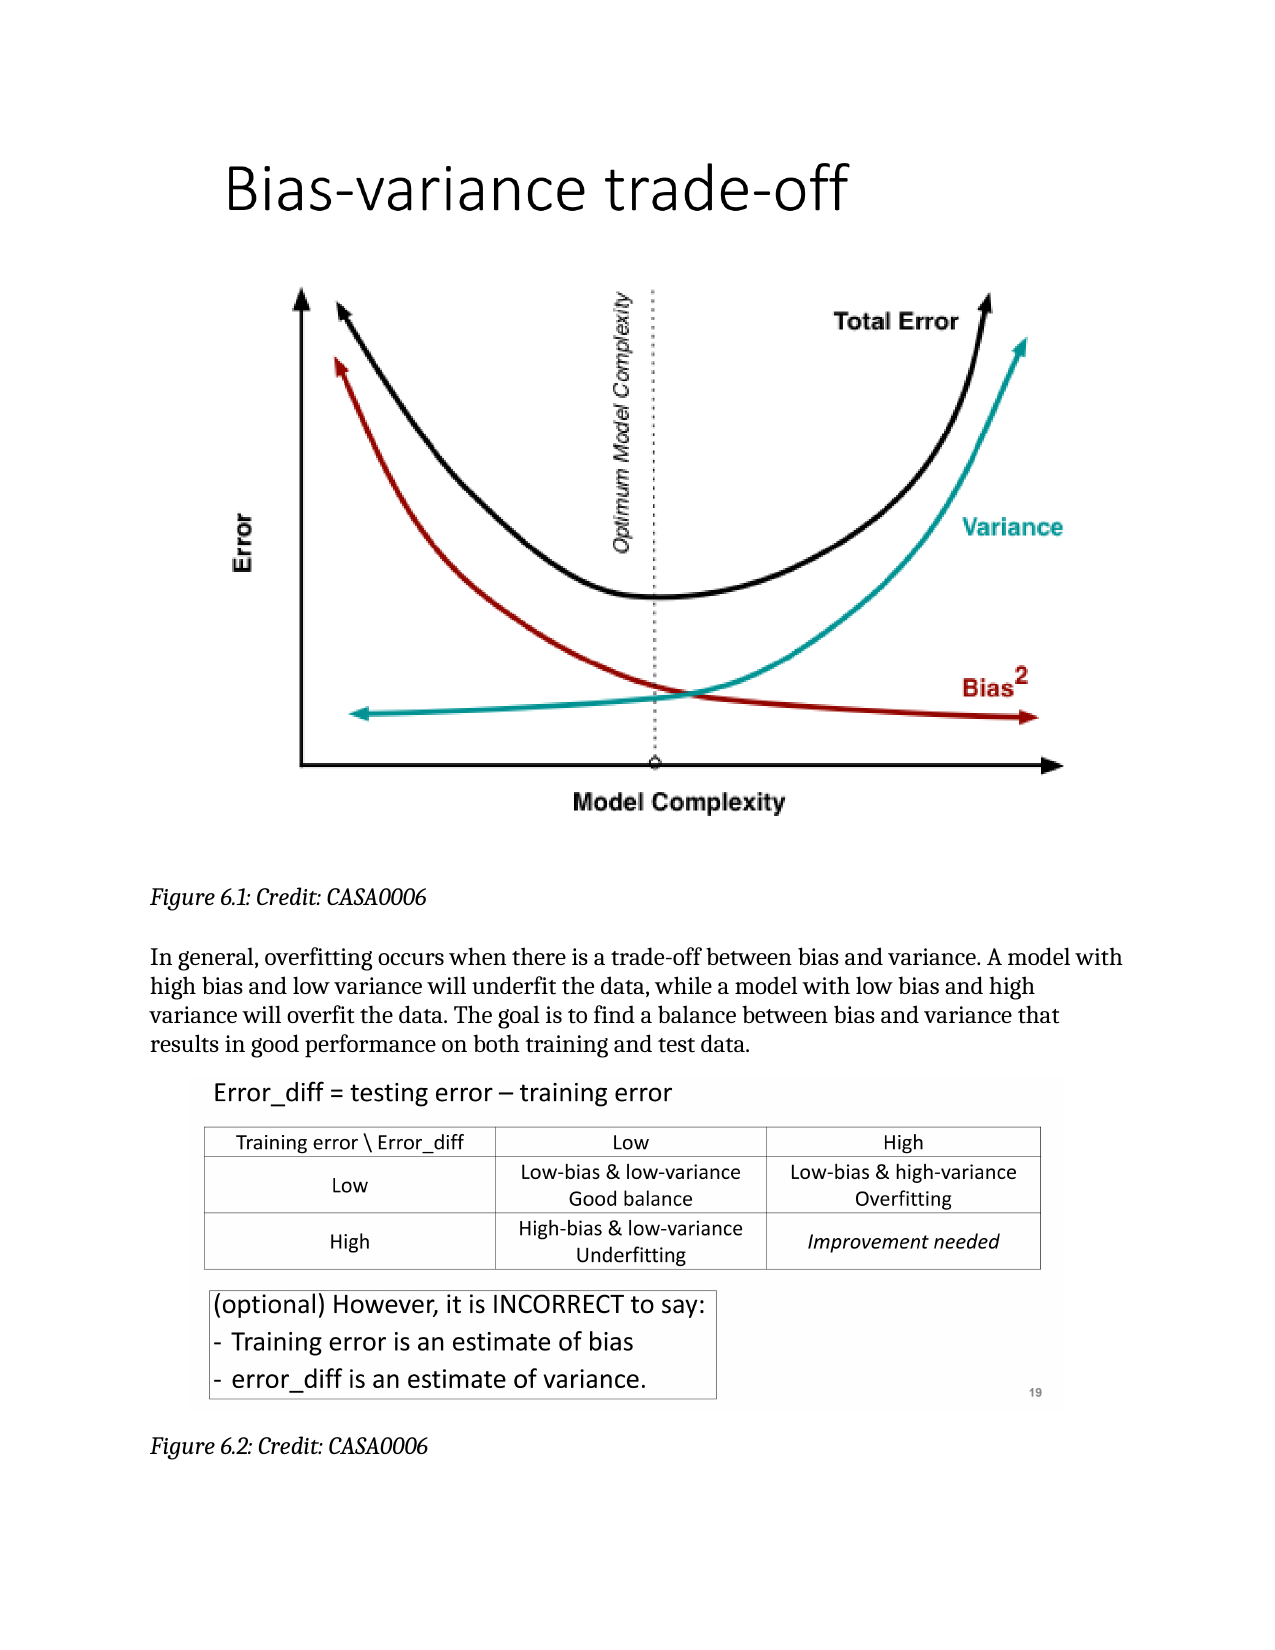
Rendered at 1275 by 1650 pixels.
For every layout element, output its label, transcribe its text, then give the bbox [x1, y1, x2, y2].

table_header Figure 6.1: Credit: CASA0006 [139, 150, 1114, 924]
text In general, overfitting occurs when there is a trade-off between bias and variance. A model with high bias and low variance will underfit the data, while a model with low bias and high variance will overfit the data. The goal is to find a balance between bias and variance that results in good performance on both training and test data. [150, 943, 1125, 1058]
picture [188, 1077, 1064, 1412]
picture [188, 150, 1064, 863]
table_header Figure 6.2: Credit: CASA0006 [139, 1077, 1114, 1473]
